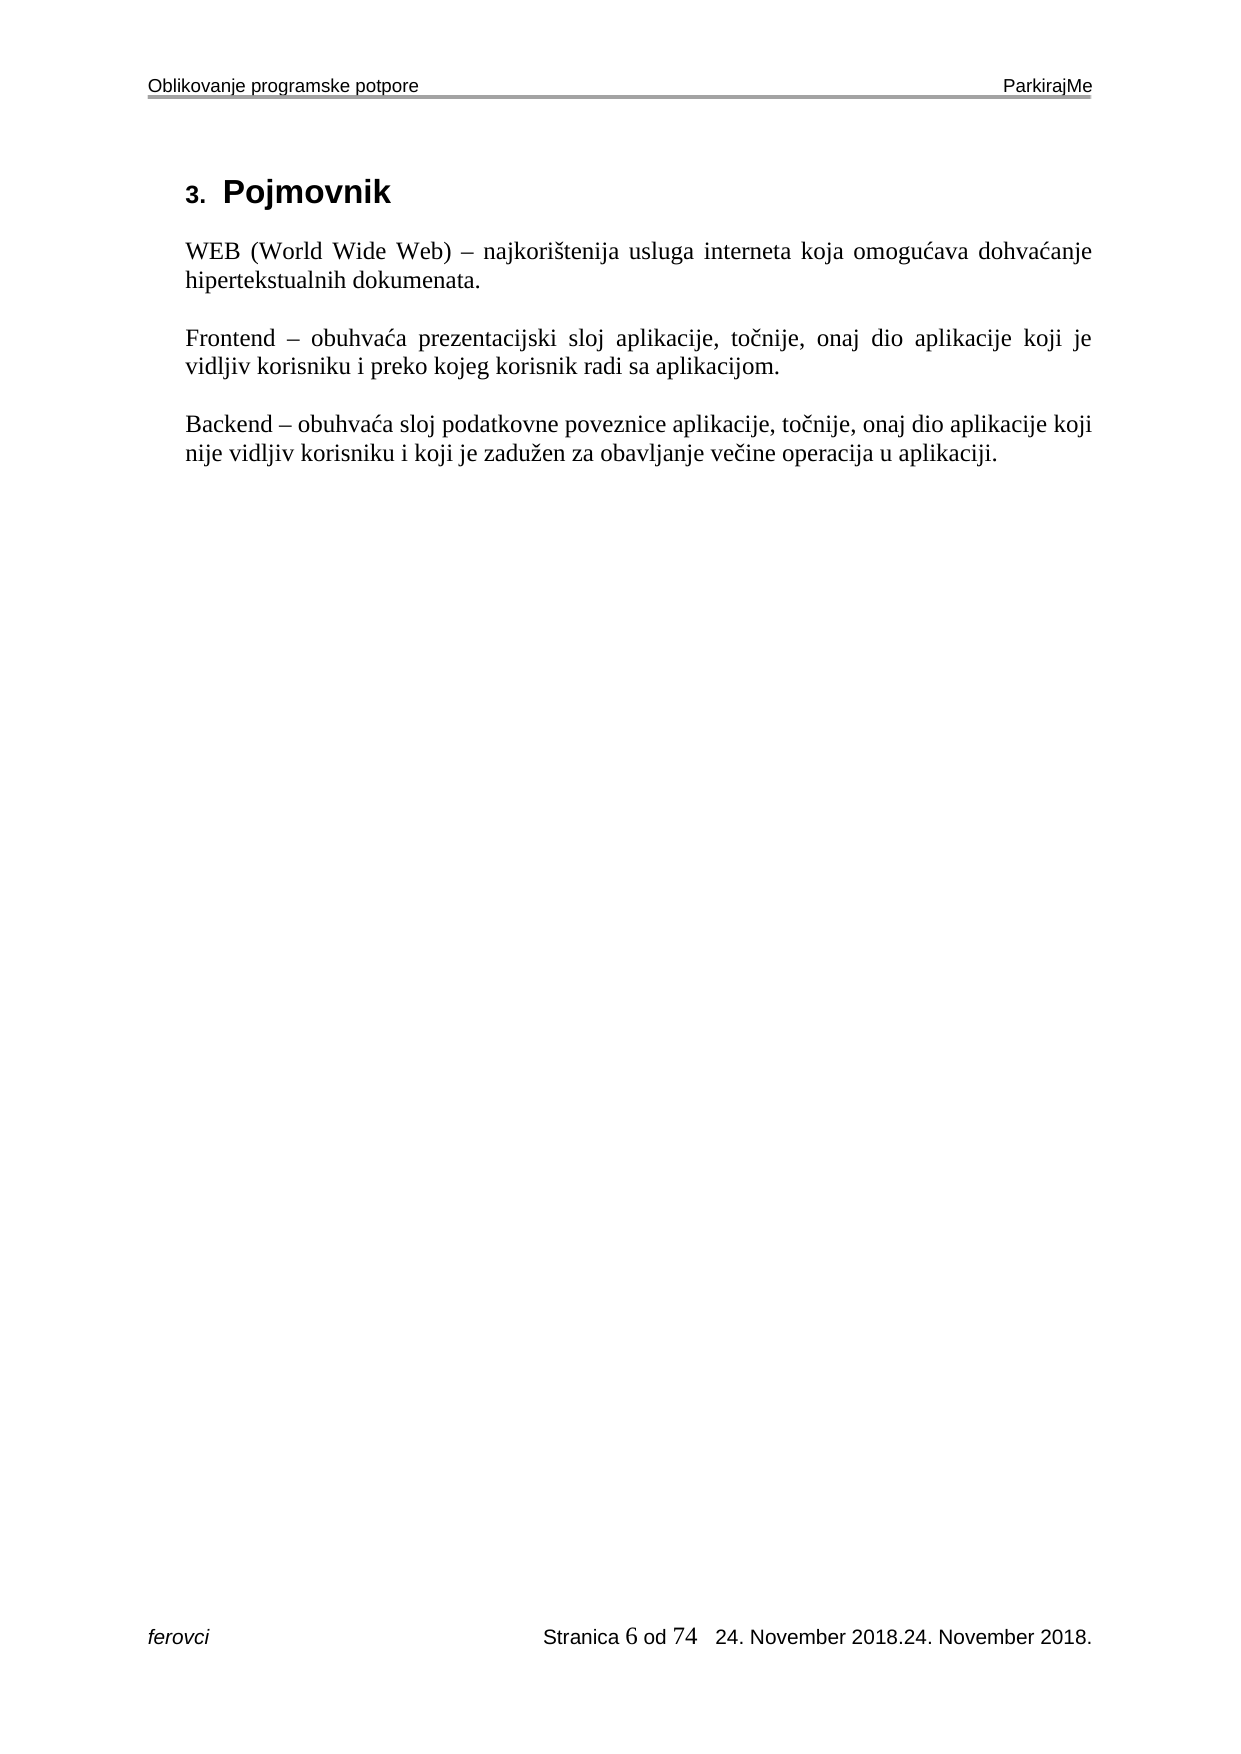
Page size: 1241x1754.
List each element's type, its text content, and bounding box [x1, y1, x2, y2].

text Frontend – obuhvaća prezentacijski sloj aplikacije, točnije, onaj dio aplikacije koji je vidljiv korisniku i preko kojeg korisnik radi sa aplikacijom. [185, 323, 1093, 380]
text Backend – obuhvaća sloj podatkovne poveznice aplikacije, točnije, onaj dio aplikacije koji nije vidljiv korisniku i koji je zadužen za obavljanje večine operacija u aplikaciji. [185, 409, 1093, 466]
picture [147, 95, 1092, 99]
subtitle Pojmovnik [185, 173, 1093, 211]
text WEB (World Wide Web) – najkorištenija usluga interneta koja omogućava dohvaćanje hipertekstualnih dokumenata. [185, 236, 1093, 294]
